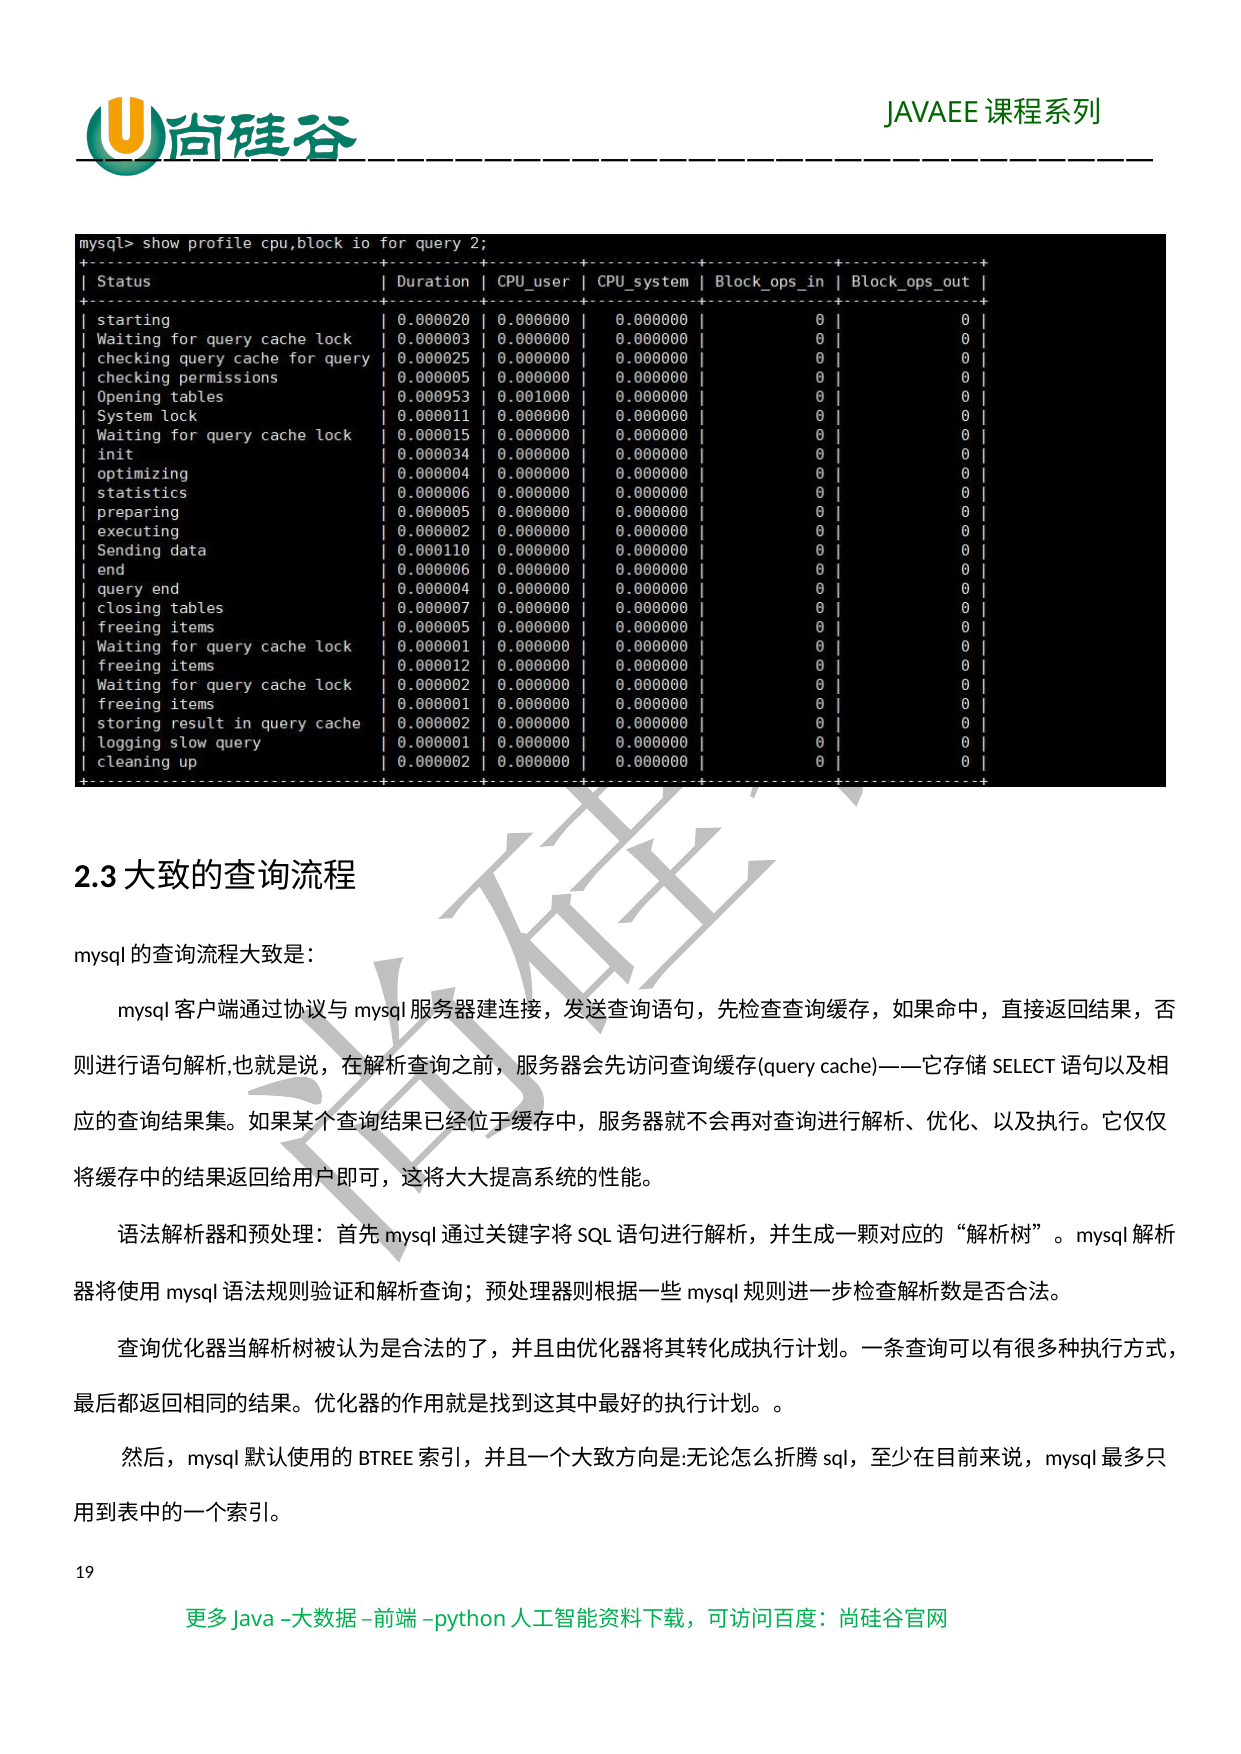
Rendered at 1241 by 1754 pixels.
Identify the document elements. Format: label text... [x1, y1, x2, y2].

text 用到表中的一个索引。 [73, 1495, 1177, 1526]
picture [75, 234, 1166, 787]
text 查询优化器当解析树被认为是合法的了，并且由优化器将其转化成执行计划。一条查询可以有很多种执行方式，最后都返回相同的结果。优化器的作用就是找到这其中最好的执行计划。。 [73, 1331, 1177, 1417]
subtitle 2.3 大致的查询流程 [73, 849, 1177, 897]
text mysql 的查询流程大致是： [73, 937, 1177, 969]
picture [75, 88, 363, 184]
text mysql 客户端通过协议与 mysql 服务器建连接，发送查询语句，先检查查询缓存，如果命中，直接返回结果，否则进行语句解析,也就是说，在解析查询之前，服务器会先访问查询缓存(query cache)——它存储 SELECT 语句以及相应的查询结果集。如果某个查询结果已经位于缓存中，服务器就不会再对查询进行解析、优化、以及执行。它仅仅将缓存中的结果返回给用户即可，这将大大提高系统的性能。 [73, 992, 1177, 1192]
text 然后，mysql 默认使用的 BTREE 索引，并且一个大致方向是:无论怎么折腾 sql，至少在目前来说，mysql 最多只 [75, 1440, 1167, 1472]
text 语法解析器和预处理：首先 mysql 通过关键字将 SQL 语句进行解析，并生成一颗对应的“解析树”。mysql 解析器将使用 mysql 语法规则验证和解析查询；预处理器则根据一些 mysql 规则进一步检查解析数是否合法。 [73, 1217, 1177, 1306]
